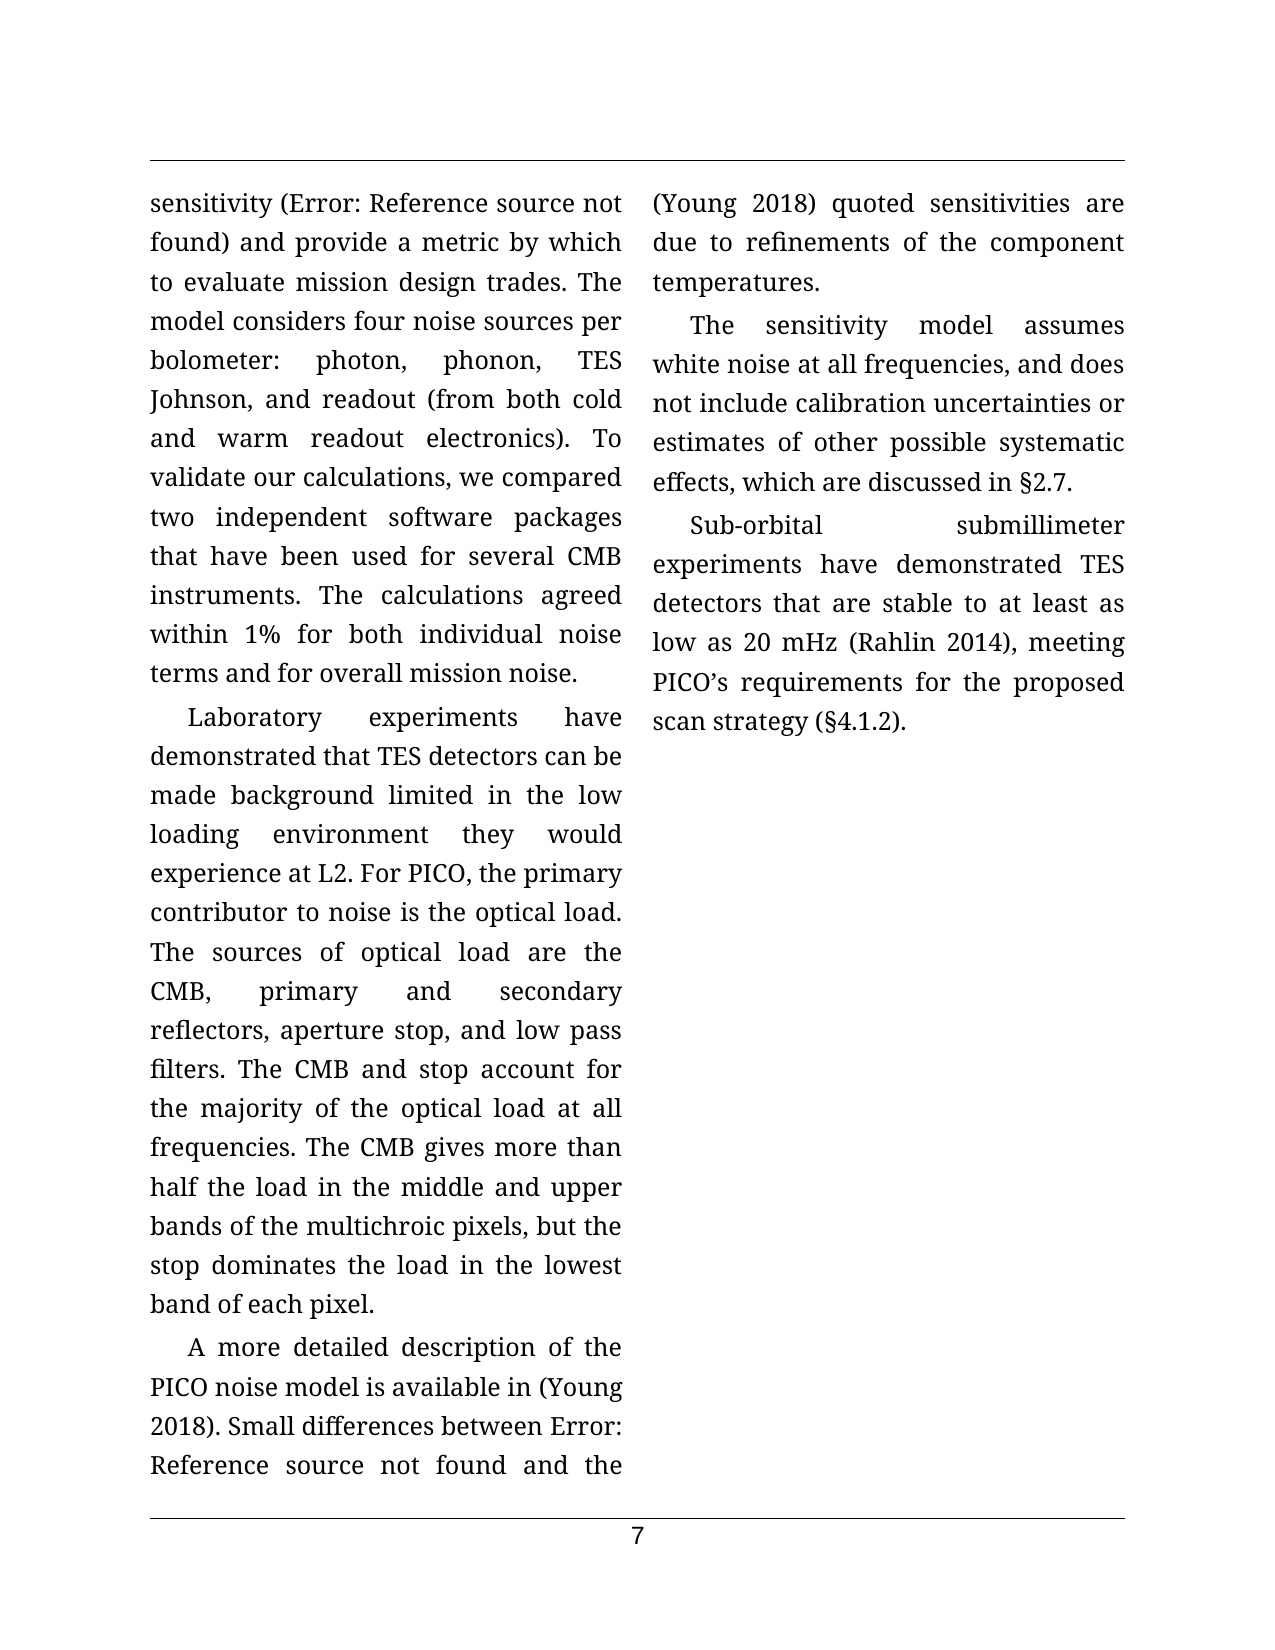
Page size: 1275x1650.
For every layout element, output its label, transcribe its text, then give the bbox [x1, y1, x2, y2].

text Sub-orbital submillimeter experiments have demonstrated TES detectors that are stable to at least as low as 20 mHz, meeting PICO’s requirements for the proposed scan strategy (§4.1.2). [652, 507, 1125, 737]
text The sensitivity model assumes white noise at all frequencies, and does not include calibration uncertainties or estimates of other possible systematic effects, which are discussed in §2.7. [652, 307, 1125, 498]
text Laboratory experiments have demonstrated that TES detectors can be made background limited in the low loading environment they would experience at L2. For PICO, the primary contributor to noise is the optical load. The sources of optical load are the CMB, primary and secondary reflectors, aperture stop, and low pass filters. The CMB and stop account for the majority of the optical load at all frequencies. The CMB gives more than half the load in the middle and upper bands of the multichroic pixels, but the stop dominates the load in the lowest band of each pixel. [150, 699, 622, 1321]
text A more detailed description of the PICO noise model is available in . Small differences between Table 3.2 and the quoted sensitivities are due to refinements of the component temperatures. [652, 186, 1125, 298]
text A more detailed description of the PICO noise model is available in . Small differences between Table 3.2 and the quoted sensitivities are due to refinements of the component temperatures. [150, 1330, 622, 1482]
